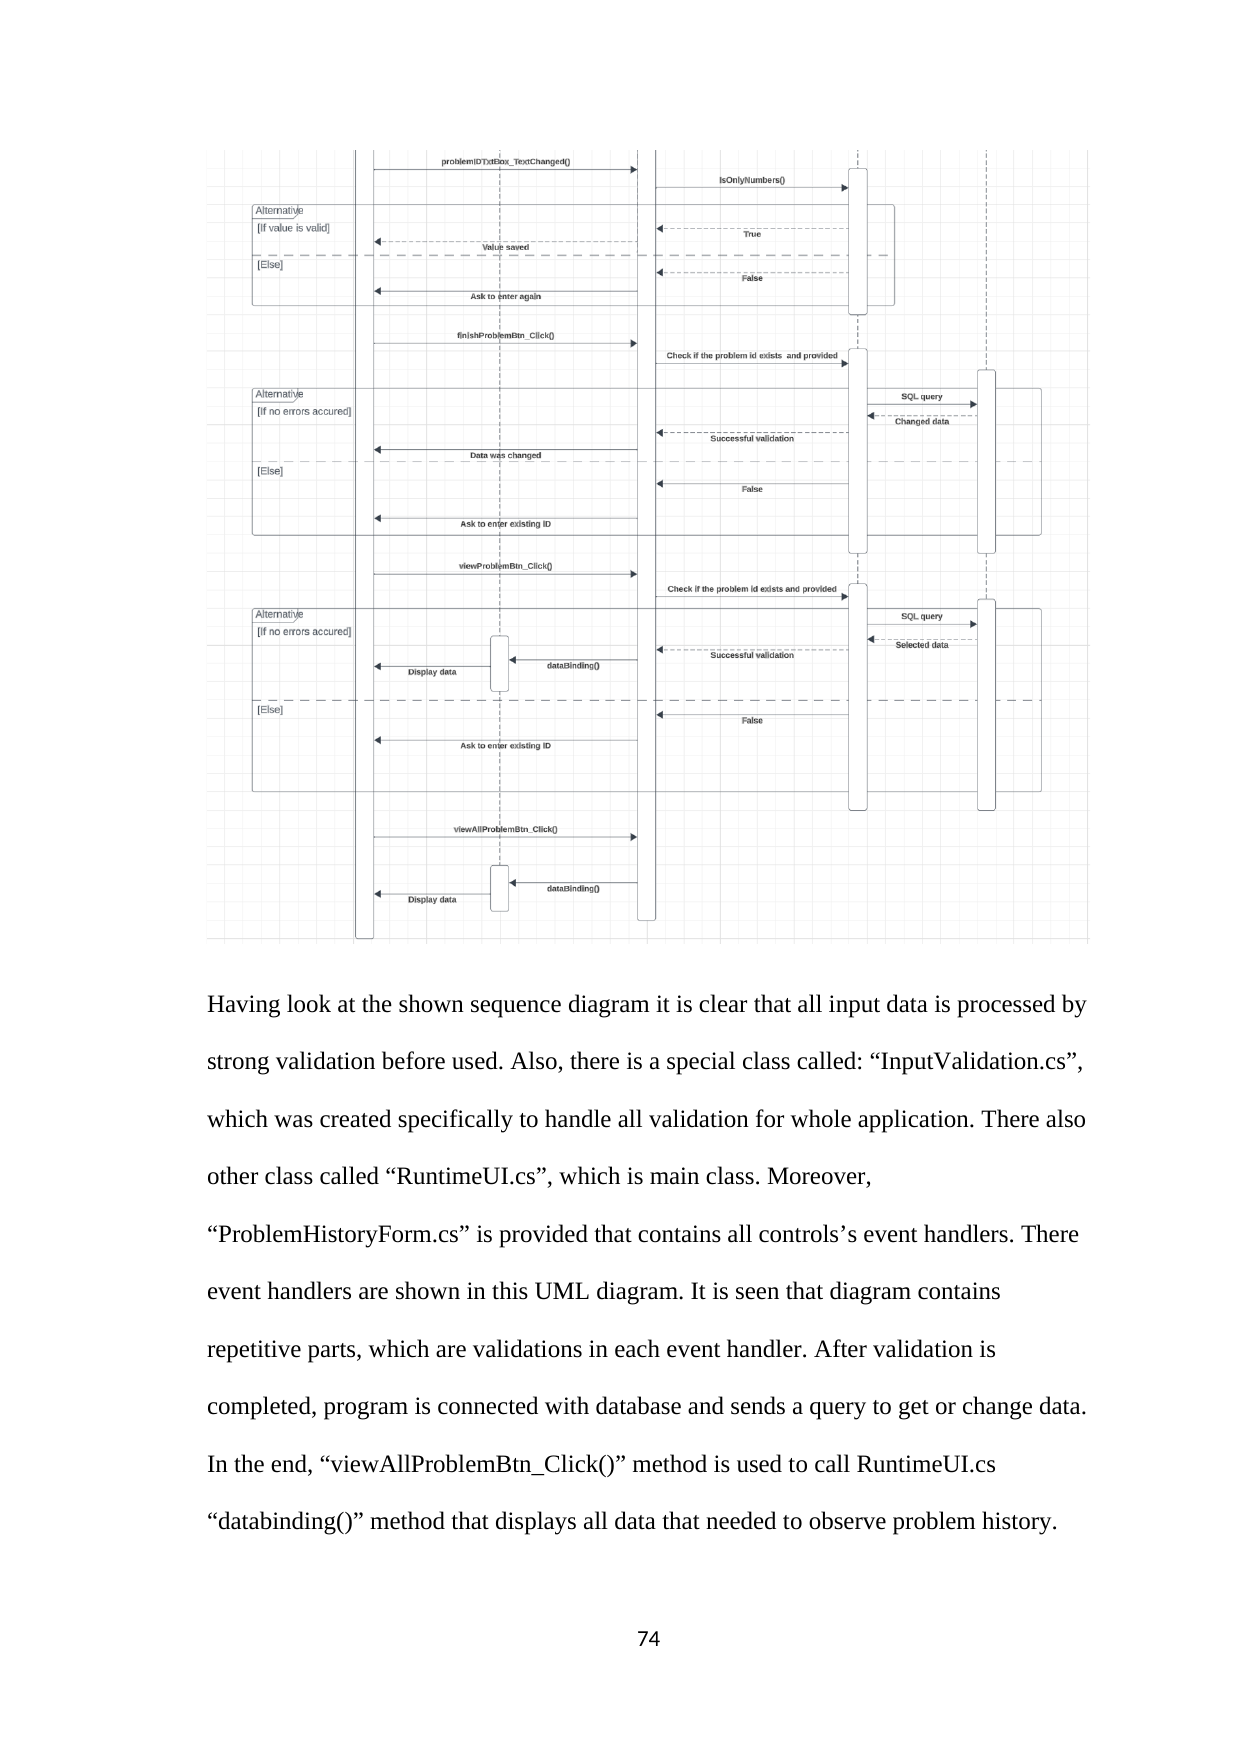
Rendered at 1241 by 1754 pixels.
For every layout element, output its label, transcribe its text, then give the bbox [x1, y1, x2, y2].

picture [206, 150, 1091, 944]
text Having look at the shown sequence diagram it is clear that all input data is processed by strong validation before used. Also, there is a special class called: “InputValidation.cs”, which was created specifically to handle all validation for whole application. There also other class called “RuntimeUI.cs”, which is main class. Moreover, “ProblemHistoryForm.cs” is provided that contains all controls’s event handlers. There event handlers are shown in this UML diagram. It is seen that diagram contains repetitive parts, which are validations in each event handler. After validation is completed, program is connected with database and sends a query to get or change data. In the end, “viewAllProblemBtn_Click()” method is used to call RuntimeUI.cs “databinding()” method that displays all data that needed to observe problem history. [207, 989, 1090, 1535]
